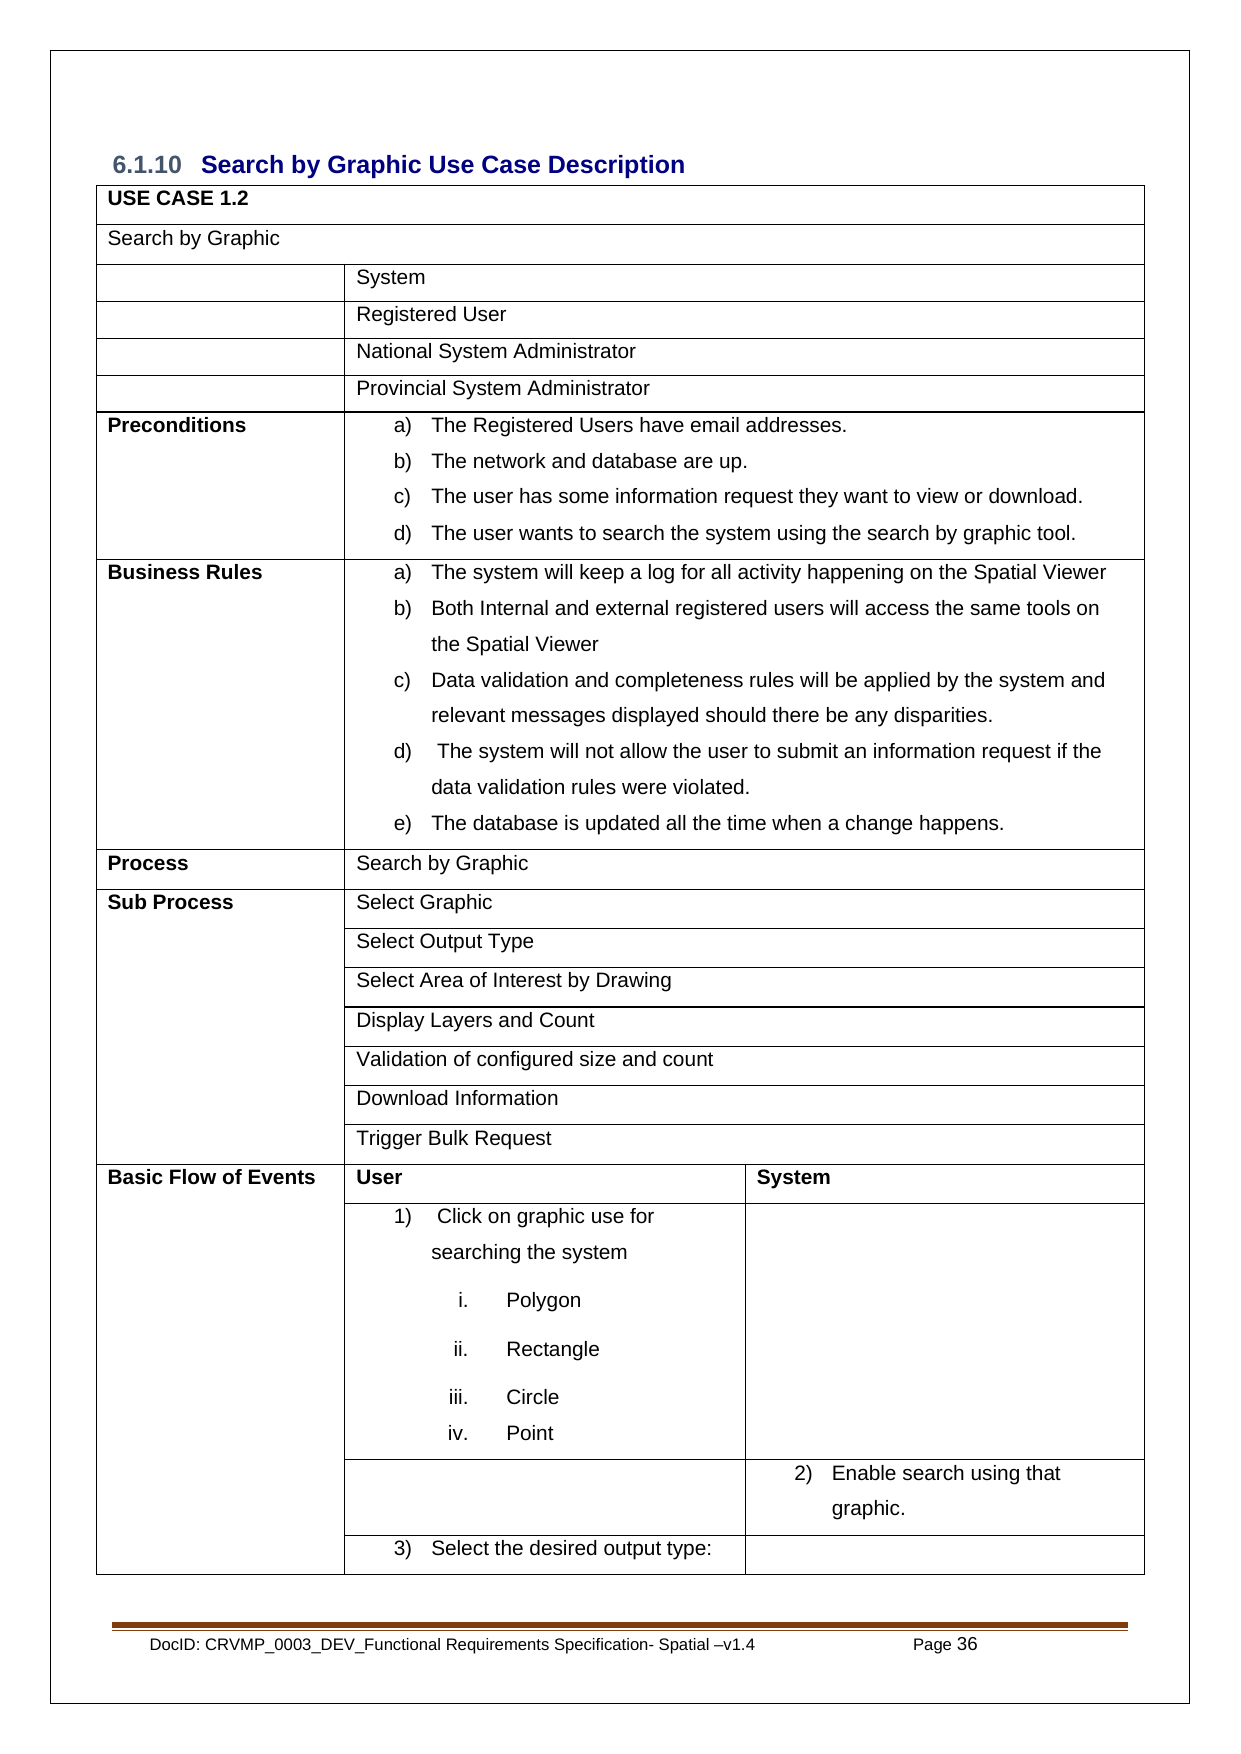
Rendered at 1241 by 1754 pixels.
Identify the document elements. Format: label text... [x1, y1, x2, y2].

table_cell Trigger Bulk Request [345, 1125, 1144, 1163]
table_cell Validation of configured size and count [345, 1047, 1144, 1085]
table_cell Search by Graphic [345, 850, 1144, 889]
table_cell Display Layers and Count [345, 1008, 1144, 1046]
table_cell Click on graphic use for searching the system Polygon Rectangle Circle Point [345, 1204, 745, 1459]
table_header USE CASE 1.2 [97, 186, 1144, 224]
table_cell National System Administrator [345, 339, 1144, 374]
table_cell [97, 265, 344, 301]
table_cell The Registered Users have email addresses. The network and database are up. The user has some information request they want to view or download. The user wants to search the system using the search by graphic tool. [345, 413, 1144, 558]
table_cell Select Area of Interest by Drawing [345, 968, 1144, 1006]
table_cell Select Output Type [345, 929, 1144, 967]
table_cell Process [97, 850, 344, 889]
table_cell Business Rules [97, 560, 344, 849]
table_cell Search by Graphic [97, 225, 1144, 263]
table_cell Select Graphic [345, 890, 1144, 928]
table_cell Download Information [345, 1086, 1144, 1124]
table_cell System [345, 265, 1144, 301]
table_cell Basic Flow of Events [97, 1165, 344, 1574]
table_cell Preconditions [97, 413, 344, 558]
table_cell [97, 376, 344, 411]
table_cell [97, 302, 344, 337]
table_cell Sub Process [97, 890, 344, 1163]
table_cell Provincial System Administrator [345, 376, 1144, 411]
table_cell [345, 1460, 745, 1534]
table_cell [746, 1536, 1144, 1574]
table_cell [97, 339, 344, 374]
table_cell The system will keep a log for all activity happening on the Spatial Viewer Both Internal and external registered users will access the same tools on the Spatial Viewer Data validation and completeness rules will be applied by the system and relevant messages displayed should there be any disparities. The system will not allow the user to submit an information request if the data validation rules were violated. The database is updated all the time when a change happens. [345, 560, 1144, 849]
table_cell Enable search using that graphic. [746, 1460, 1144, 1534]
table_cell System [746, 1165, 1144, 1203]
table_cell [345, 1536, 745, 1574]
table_cell User [345, 1165, 745, 1203]
table_cell [746, 1204, 1144, 1459]
subtitle Search by Graphic Use Case Description [112, 150, 1128, 179]
table_cell Registered User [345, 302, 1144, 337]
